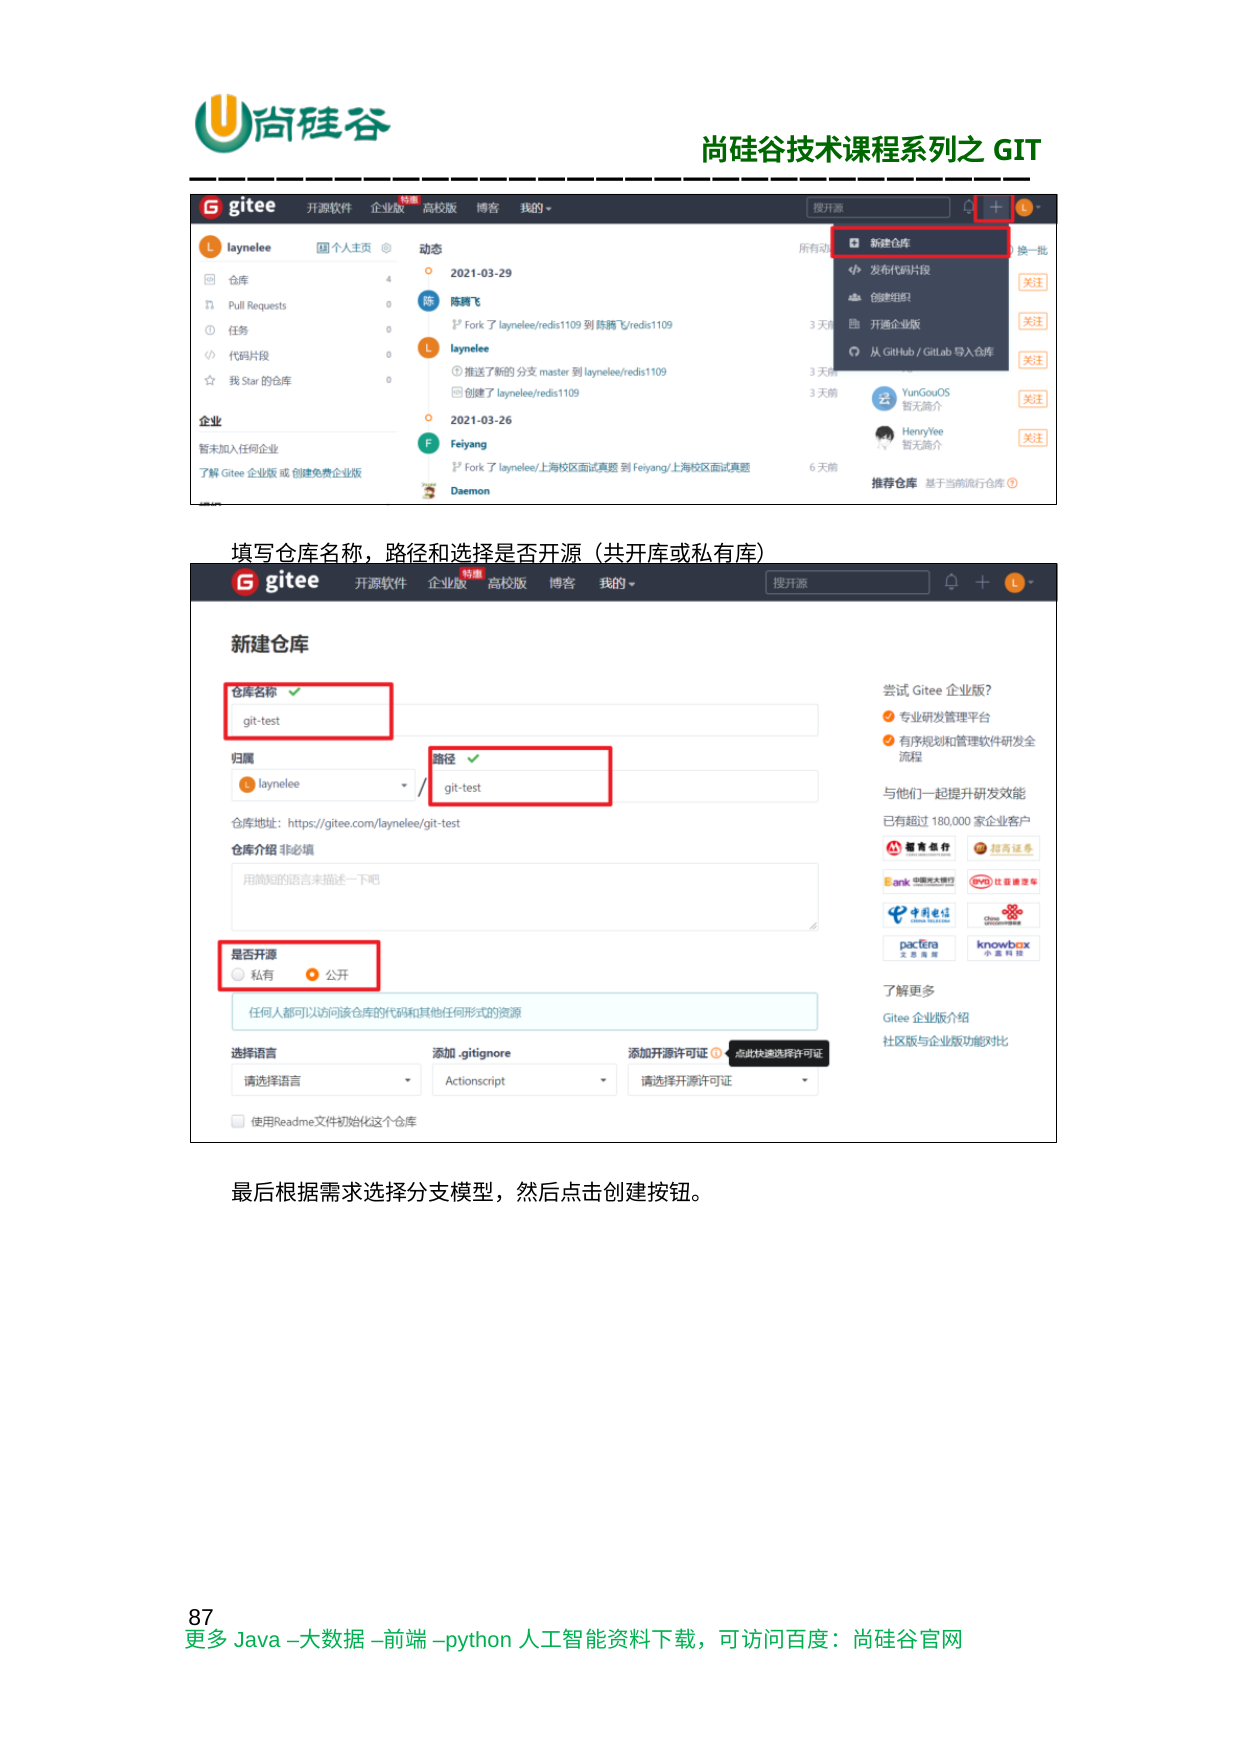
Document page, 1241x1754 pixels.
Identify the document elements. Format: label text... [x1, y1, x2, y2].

picture [190, 568, 1058, 1144]
picture [191, 195, 1056, 504]
text 最后根据需求选择分支模型，然后点击创建按钮。 [231, 1175, 1072, 1207]
text 填写仓库名称，路径和选择是否开源（共开库或私有库） [231, 536, 1072, 568]
picture [190, 193, 1058, 507]
picture [191, 564, 1056, 1142]
picture [187, 88, 396, 159]
